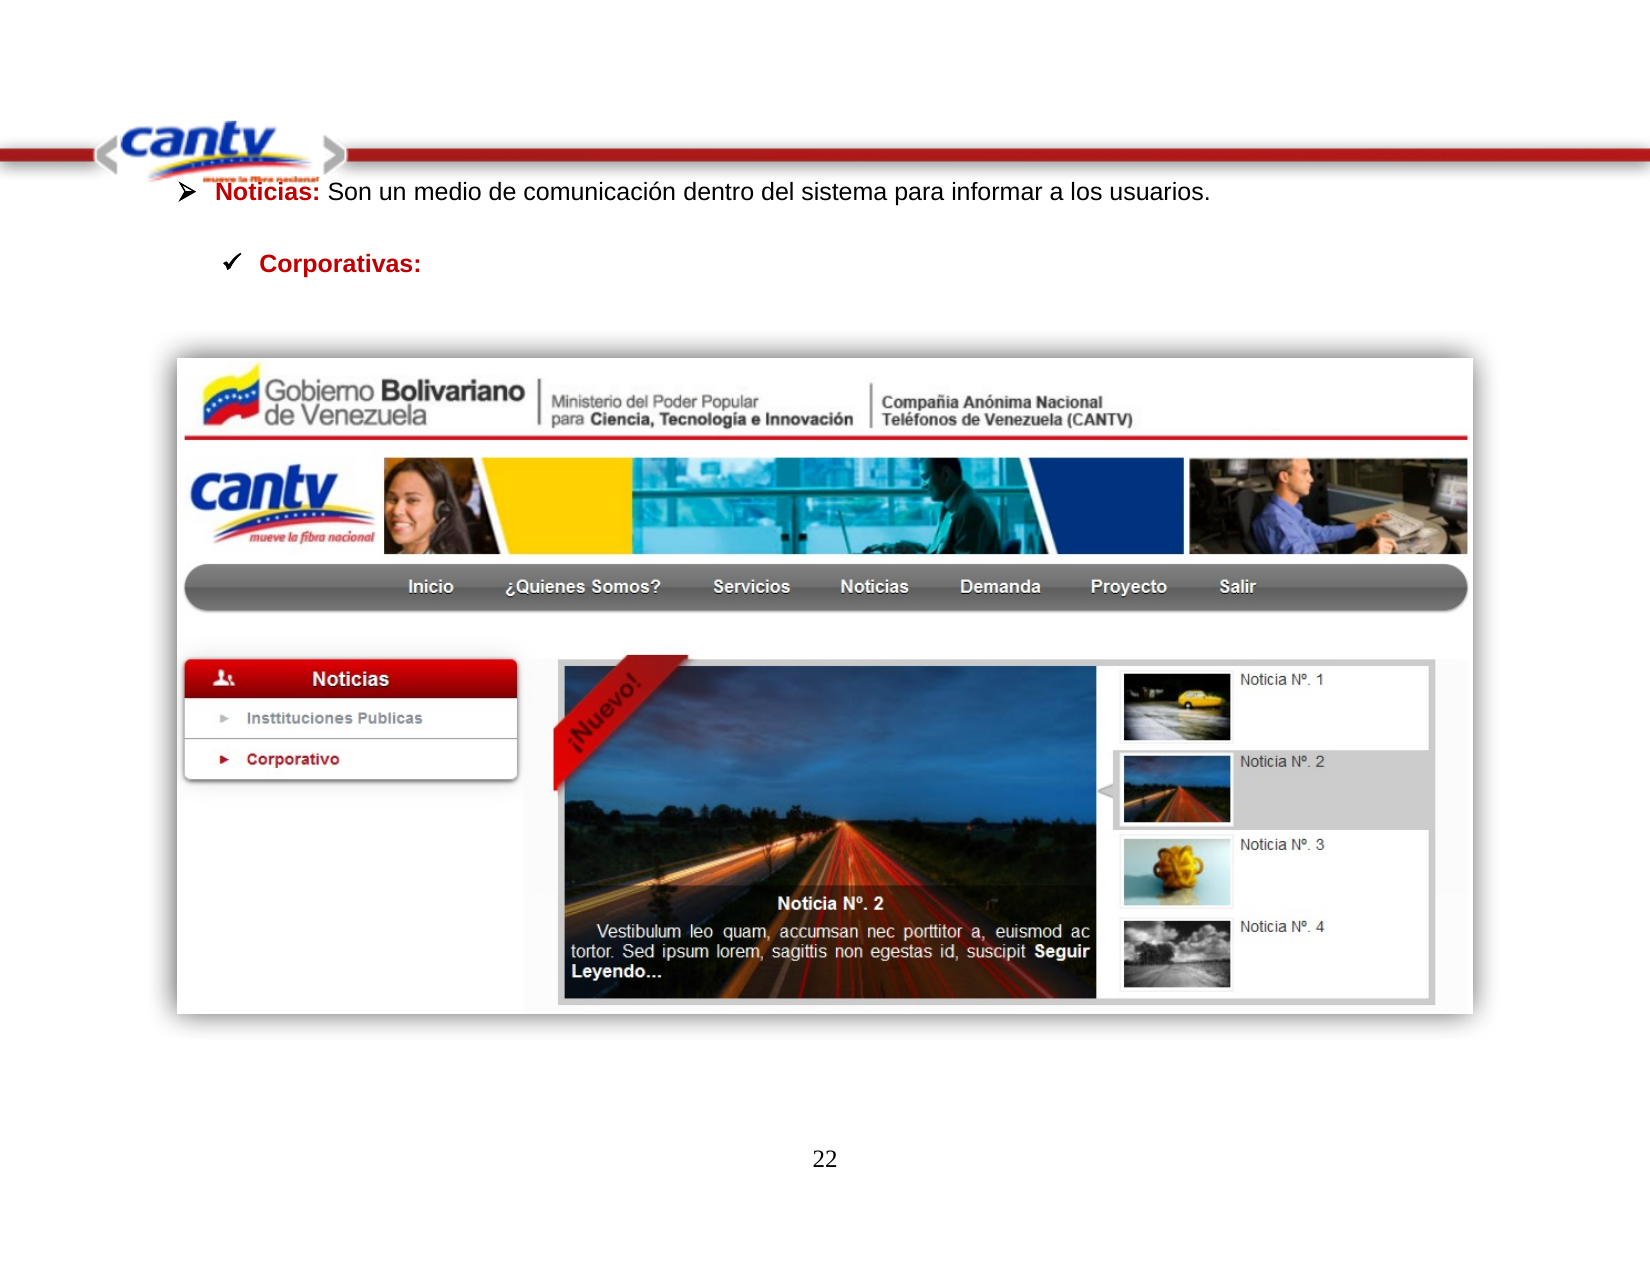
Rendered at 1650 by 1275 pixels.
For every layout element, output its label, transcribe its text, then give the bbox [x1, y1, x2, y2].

list Noticias: Son un medio de comunicación dentro del sistema para informar a los usuarios. [177, 177, 1473, 206]
picture [0, 108, 1650, 201]
picture [177, 358, 1473, 1014]
list Corporativas: [222, 249, 1473, 278]
